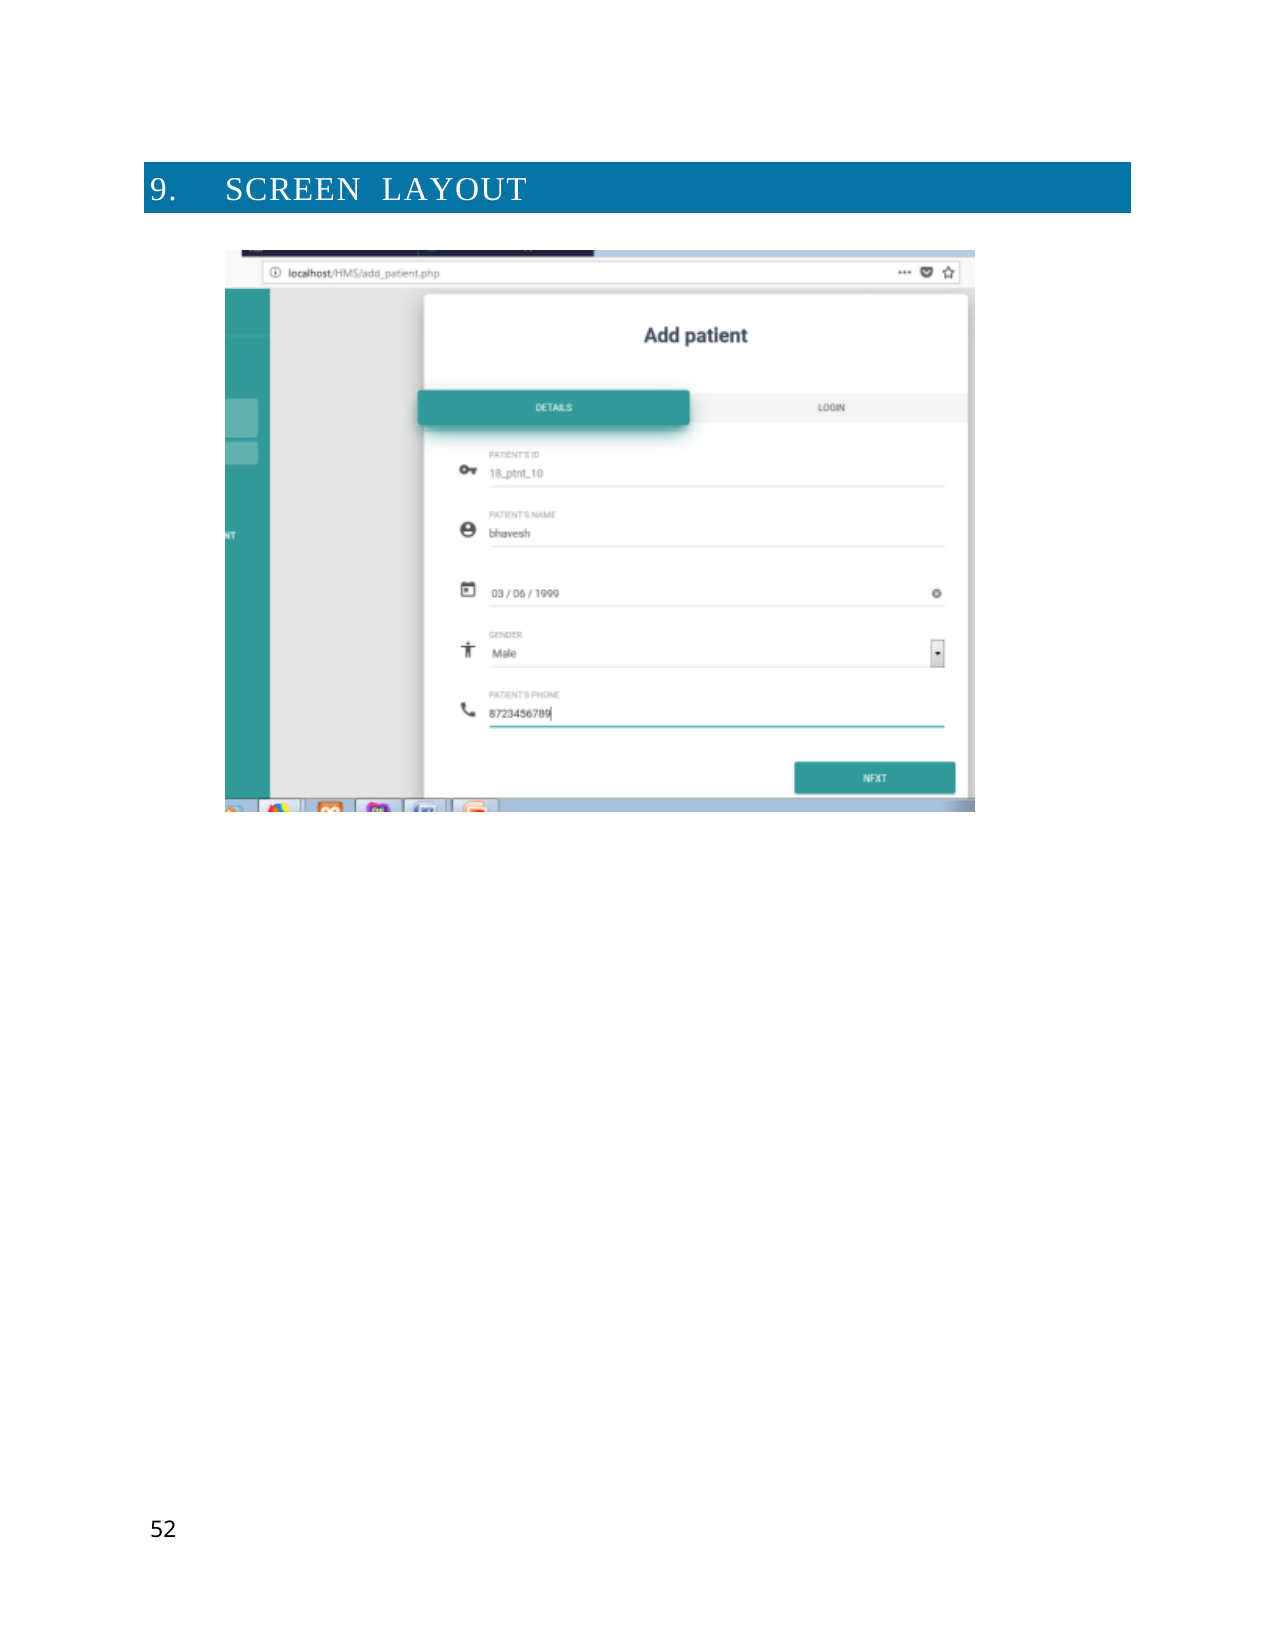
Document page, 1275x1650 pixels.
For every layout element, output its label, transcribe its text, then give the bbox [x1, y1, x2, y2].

subtitle 9. screen layout [150, 169, 1125, 207]
